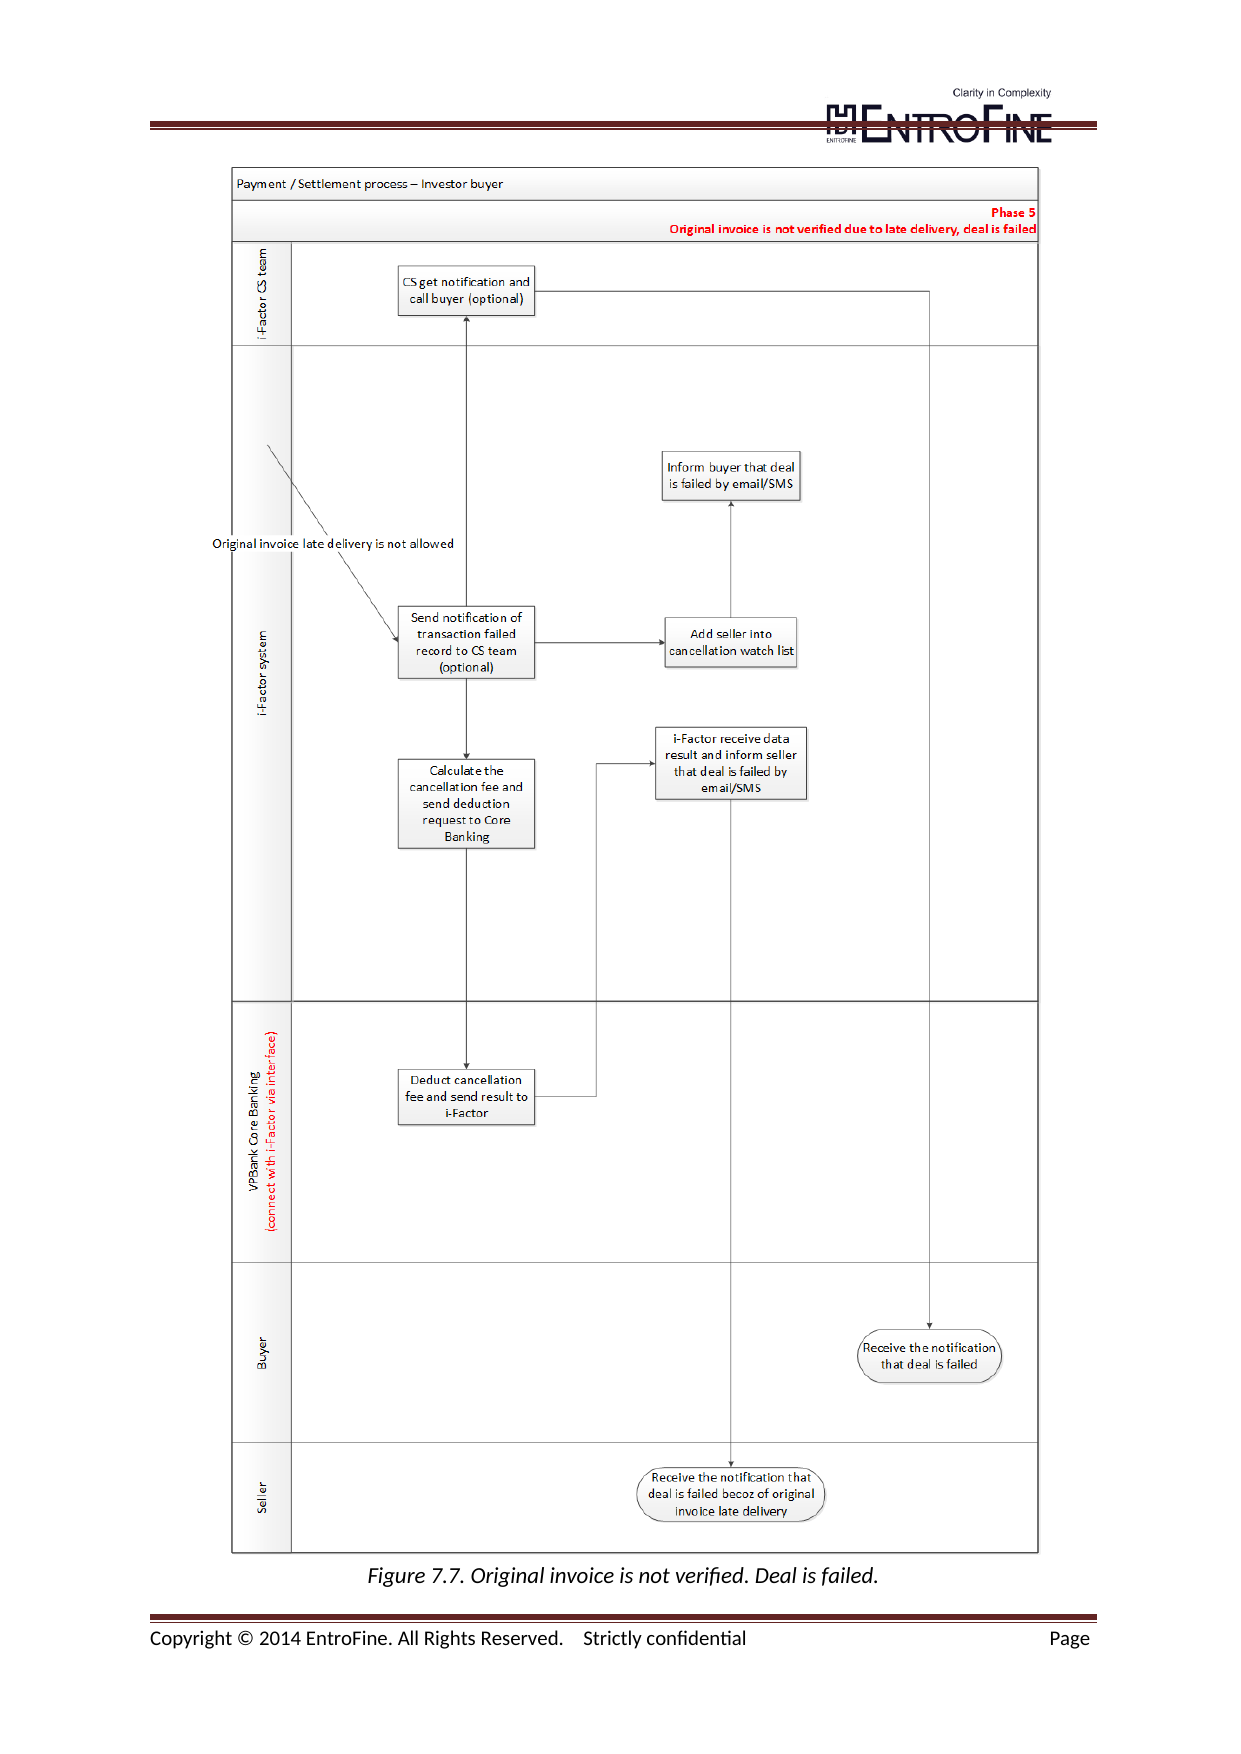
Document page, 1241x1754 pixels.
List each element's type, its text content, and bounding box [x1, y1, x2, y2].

picture [204, 166, 1043, 1555]
picture [824, 130, 1054, 145]
picture [824, 87, 1054, 121]
